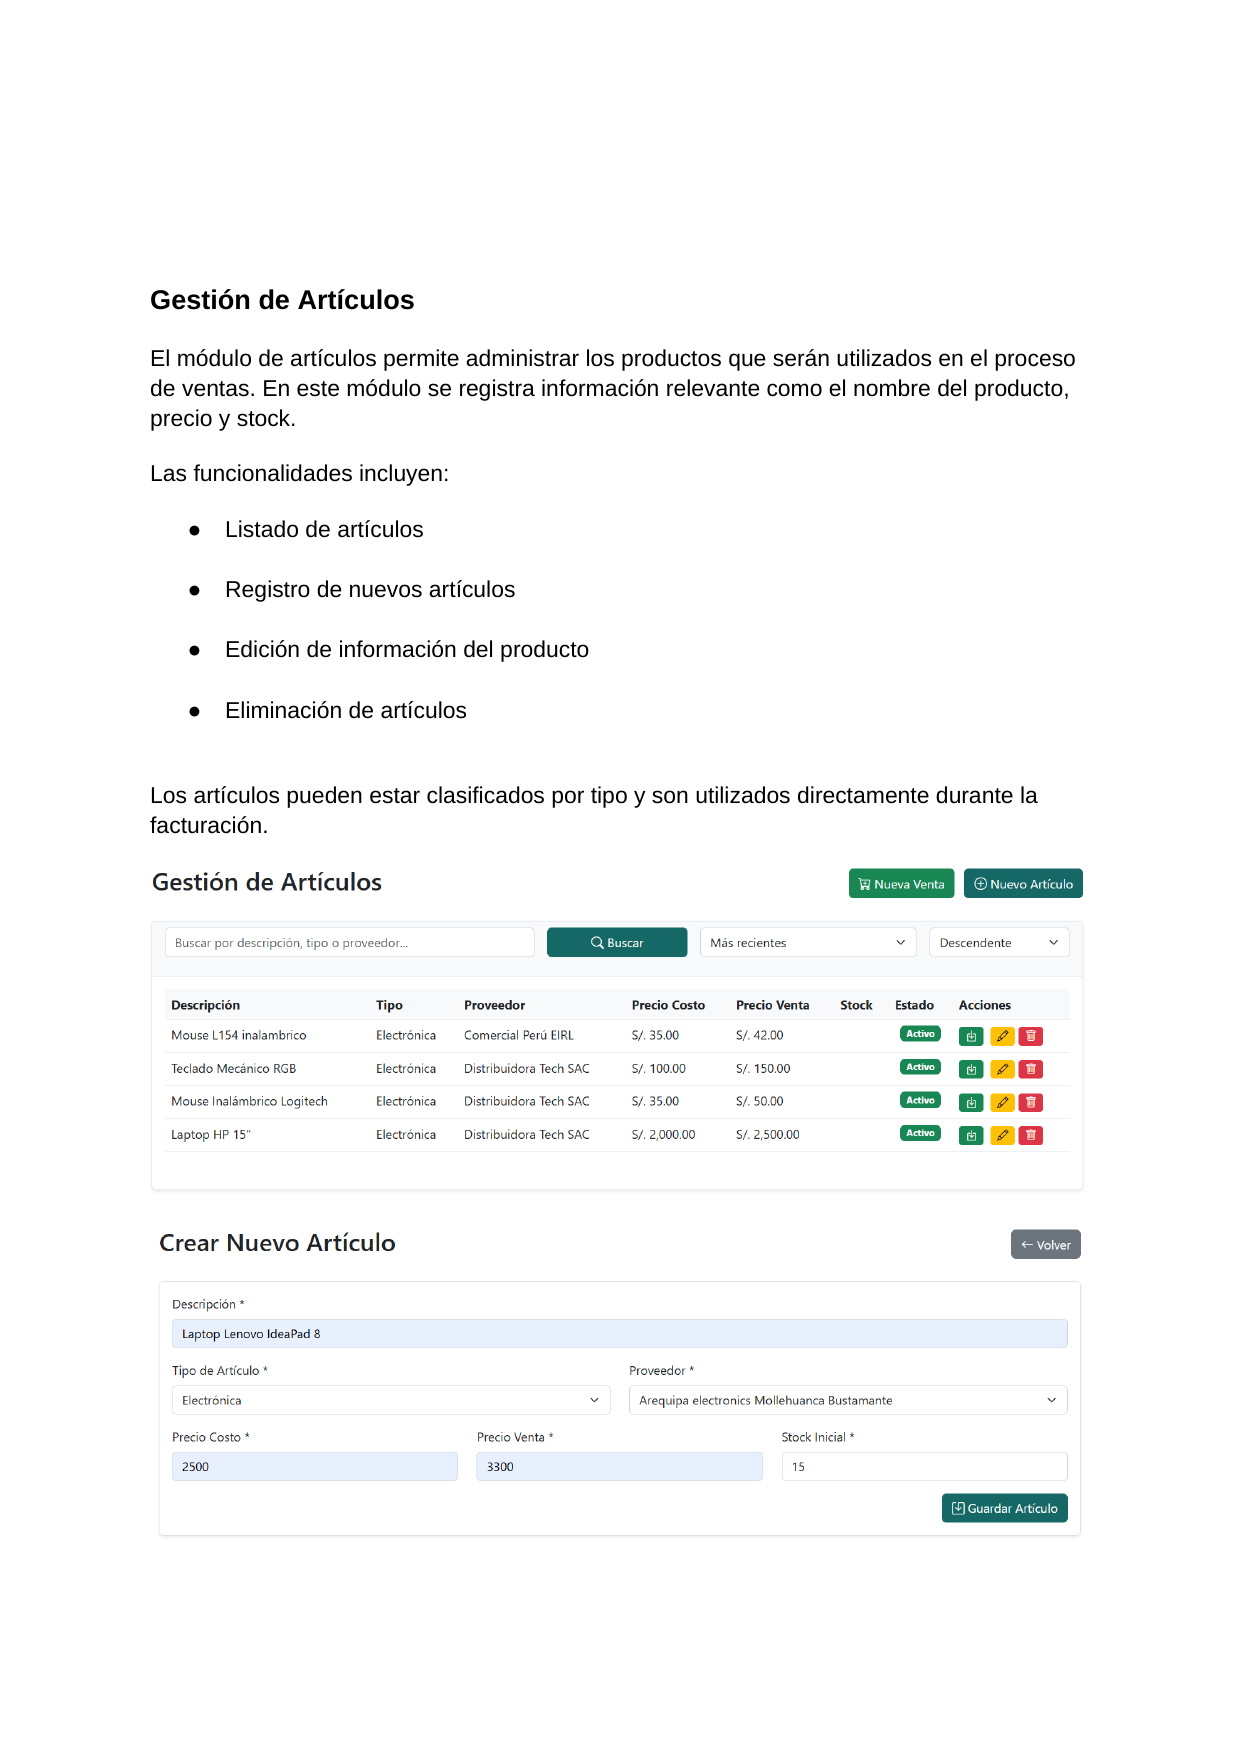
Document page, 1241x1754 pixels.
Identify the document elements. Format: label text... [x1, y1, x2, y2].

picture [150, 1223, 1091, 1541]
list Listado de artículos [187, 516, 1090, 572]
picture [150, 867, 1091, 1195]
subtitle Gestión de Artículos [150, 284, 1090, 315]
list Registro de nuevos artículos [187, 576, 1090, 633]
list Edición de información del producto [187, 636, 1090, 693]
text Las funcionalidades incluyen: [150, 460, 1090, 487]
list Eliminación de artículos [187, 697, 1090, 753]
text Los artículos pueden estar clasificados por tipo y son utilizados directamente durante la facturación. [150, 782, 1090, 839]
text El módulo de artículos permite administrar los productos que serán utilizados en el proceso de ventas. En este módulo se registra información relevante como el nombre del producto, precio y stock. [150, 345, 1090, 432]
